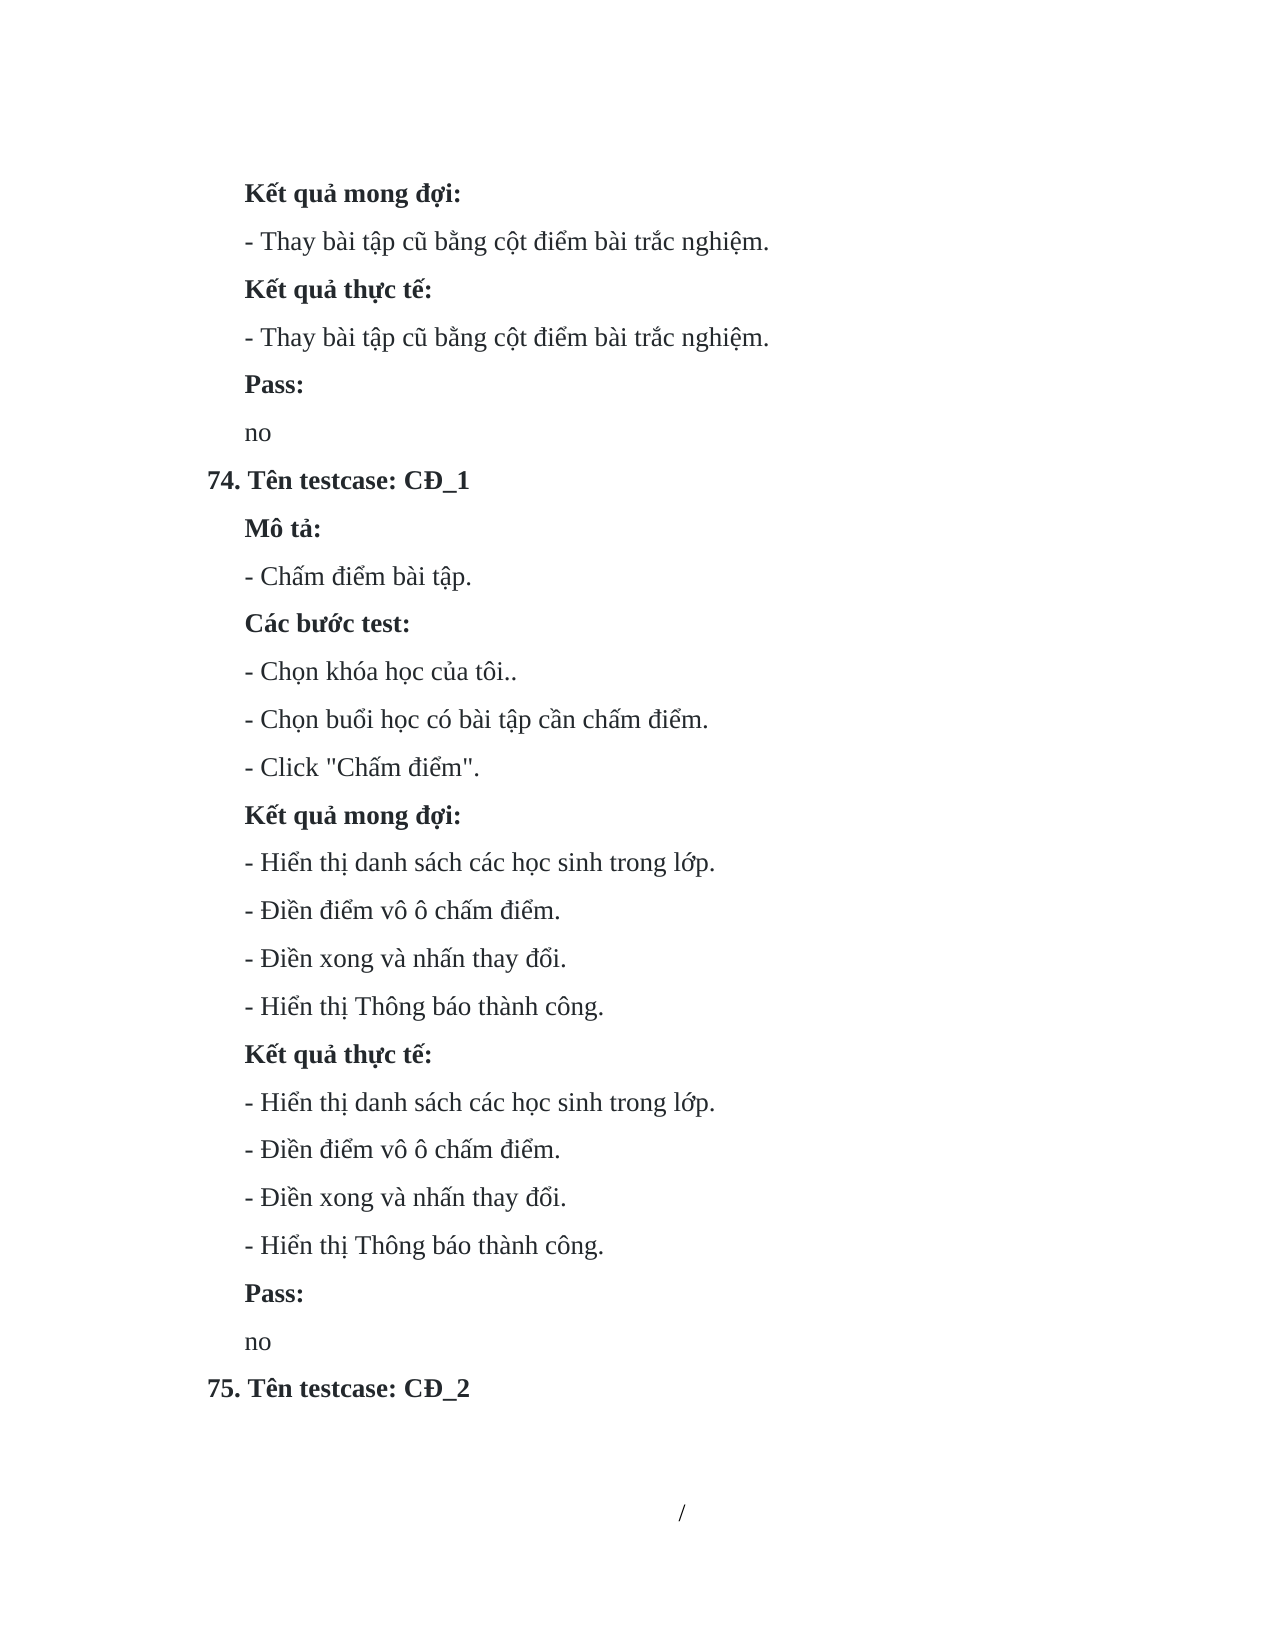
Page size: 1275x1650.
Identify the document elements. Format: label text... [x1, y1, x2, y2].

text - Hiển thị danh sách các học sinh trong lớp. [244, 1086, 1157, 1117]
text 74. Tên testcase: CĐ_1 [207, 464, 1157, 495]
text Kết quả mong đợi: [244, 177, 1157, 208]
text - Điền điểm vô ô chấm điểm. [244, 894, 1157, 926]
text - Chấm điểm bài tập. [244, 560, 1157, 591]
text no [244, 416, 1157, 447]
text - Click "Chấm điểm". [244, 751, 1157, 782]
text Các bước test: [244, 607, 1157, 639]
text - Hiển thị danh sách các học sinh trong lớp. [244, 847, 1157, 878]
text - Điền xong và nhấn thay đổi. [244, 942, 1157, 973]
text - Điền xong và nhấn thay đổi. [244, 1181, 1157, 1212]
text - Chọn buổi học có bài tập cần chấm điểm. [244, 703, 1157, 734]
text Mô tả: [244, 512, 1157, 543]
text - Thay bài tập cũ bằng cột điểm bài trắc nghiệm. [244, 321, 1157, 352]
text - Điền điểm vô ô chấm điểm. [244, 1133, 1157, 1164]
text Kết quả thực tế: [244, 273, 1157, 304]
text no [244, 1325, 1157, 1356]
text Pass: [244, 1277, 1157, 1308]
text Kết quả mong đợi: [244, 799, 1157, 830]
text - Hiển thị Thông báo thành công. [244, 990, 1157, 1021]
text - Chọn khóa học của tôi.. [244, 655, 1157, 686]
text - Thay bài tập cũ bằng cột điểm bài trắc nghiệm. [244, 225, 1157, 256]
text Kết quả thực tế: [244, 1038, 1157, 1069]
text - Hiển thị Thông báo thành công. [244, 1229, 1157, 1260]
text Pass: [244, 368, 1157, 399]
text 75. Tên testcase: CĐ_2 [207, 1372, 1157, 1404]
